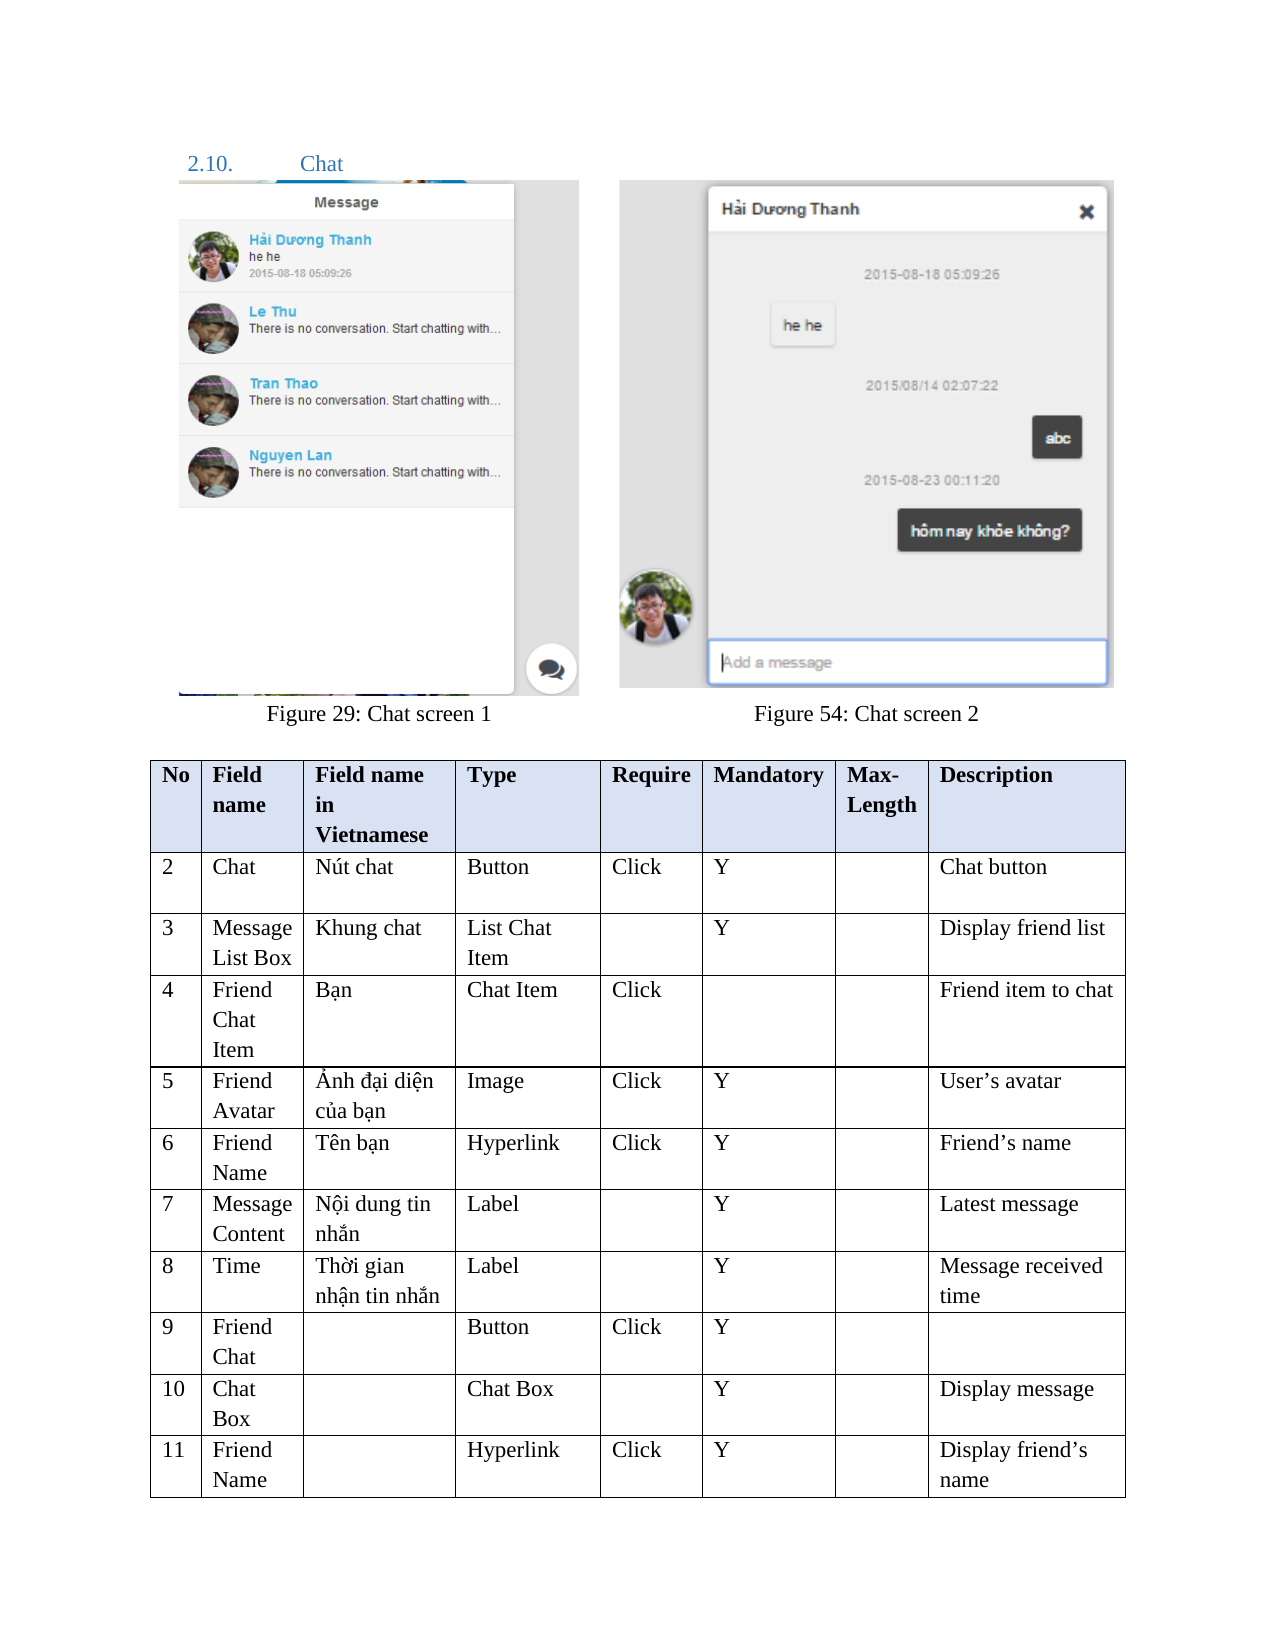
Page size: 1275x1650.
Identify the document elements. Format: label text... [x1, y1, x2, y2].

table_cell Friend Chat [202, 1313, 303, 1374]
table_cell Display message [929, 1375, 1125, 1435]
table_cell Time [202, 1252, 303, 1312]
table_cell Click [601, 853, 702, 913]
table_cell [836, 1436, 928, 1497]
table_header Field name [202, 761, 303, 852]
table_cell [304, 1375, 455, 1435]
table_cell Hyperlink [456, 1436, 600, 1497]
table_cell Click [601, 1068, 702, 1128]
table_cell Hyperlink [456, 1129, 600, 1189]
table_cell [304, 1313, 455, 1374]
table_cell Chat Box [202, 1375, 303, 1435]
table_header [608, 180, 1125, 700]
table_cell Y [703, 853, 835, 913]
table_cell Image [456, 1068, 600, 1128]
table_cell Chat Box [456, 1375, 600, 1435]
table_cell [151, 1129, 201, 1189]
table_cell [151, 853, 201, 913]
table_cell [601, 914, 702, 975]
table_cell Click [601, 1129, 702, 1189]
table_cell Y [703, 914, 835, 975]
table_cell [836, 1068, 928, 1128]
table_cell Friend Name [202, 1129, 303, 1189]
table_cell Friend Avatar [202, 1068, 303, 1128]
table_cell User’s avatar [929, 1068, 1125, 1128]
table_header Description [929, 761, 1125, 852]
table_cell Bạn [304, 976, 455, 1066]
table_cell [601, 1190, 702, 1251]
table_cell Label [456, 1190, 600, 1251]
table_cell [304, 1436, 455, 1497]
table_header No [151, 761, 201, 852]
table_cell [151, 1068, 201, 1128]
table_cell [836, 1375, 928, 1435]
table_header Field name in Vietnamese [304, 761, 455, 852]
table_cell [601, 1252, 702, 1312]
table_cell [151, 914, 201, 975]
table_cell Click [601, 1313, 702, 1374]
table_cell [836, 1190, 928, 1251]
table_cell Message Content [202, 1190, 303, 1251]
table_cell [151, 1252, 201, 1312]
table_cell [836, 1313, 928, 1374]
table_header Mandatory [703, 761, 835, 852]
table_cell List Chat Item [456, 914, 600, 975]
table_cell Display friend’s name [929, 1436, 1125, 1497]
table_header [150, 180, 608, 700]
table_cell Friend Chat Item [202, 976, 303, 1066]
table_cell Message List Box [202, 914, 303, 975]
table_cell Tên bạn [304, 1129, 455, 1189]
table_cell Chat button [929, 853, 1125, 913]
table_cell Chat [202, 853, 303, 913]
table_header Require [601, 761, 702, 852]
table_cell Y [703, 1436, 835, 1497]
table_cell Friend item to chat [929, 976, 1125, 1066]
table_cell Message received time [929, 1252, 1125, 1312]
table_cell Friend’s name [929, 1129, 1125, 1189]
table_cell Nút chat [304, 853, 455, 913]
table_cell [151, 1436, 201, 1497]
table_cell Y [703, 1068, 835, 1128]
table_header Type [456, 761, 600, 852]
table_cell [836, 853, 928, 913]
table_cell Click [601, 1436, 702, 1497]
table_cell Click [601, 976, 702, 1066]
table_cell Y [703, 1252, 835, 1312]
table_cell Y [703, 1129, 835, 1189]
table_cell Button [456, 1313, 600, 1374]
table_cell [836, 1252, 928, 1312]
table_cell Button [456, 853, 600, 913]
table_cell Y [703, 1375, 835, 1435]
table_cell Khung chat [304, 914, 455, 975]
table_cell [836, 976, 928, 1066]
table_cell Nội dung tin nhắn [304, 1190, 455, 1251]
table_cell [151, 1190, 201, 1251]
table_cell Ảnh đại diện của bạn [304, 1068, 455, 1128]
table_cell Y [703, 1190, 835, 1251]
table_cell [836, 1129, 928, 1189]
table_cell [703, 976, 835, 1066]
table_cell Y [703, 1313, 835, 1374]
table_cell [151, 976, 201, 1066]
table_cell Chat Item [456, 976, 600, 1066]
table_cell Friend Name [202, 1436, 303, 1497]
subtitle Chat [187, 150, 1125, 176]
table_cell [601, 1375, 702, 1435]
table_cell [836, 914, 928, 975]
table_cell [151, 1375, 201, 1435]
table_cell Thời gian nhận tin nhắn [304, 1252, 455, 1312]
table_cell [151, 1313, 201, 1374]
table_cell Latest message [929, 1190, 1125, 1251]
picture [178, 180, 580, 696]
table_cell [929, 1313, 1125, 1374]
picture [619, 180, 1114, 688]
table_cell Label [456, 1252, 600, 1312]
table_cell Figure 54: Chat screen 2 [608, 700, 1125, 760]
table_header Max-Length [836, 761, 928, 852]
table_cell Display friend list [929, 914, 1125, 975]
